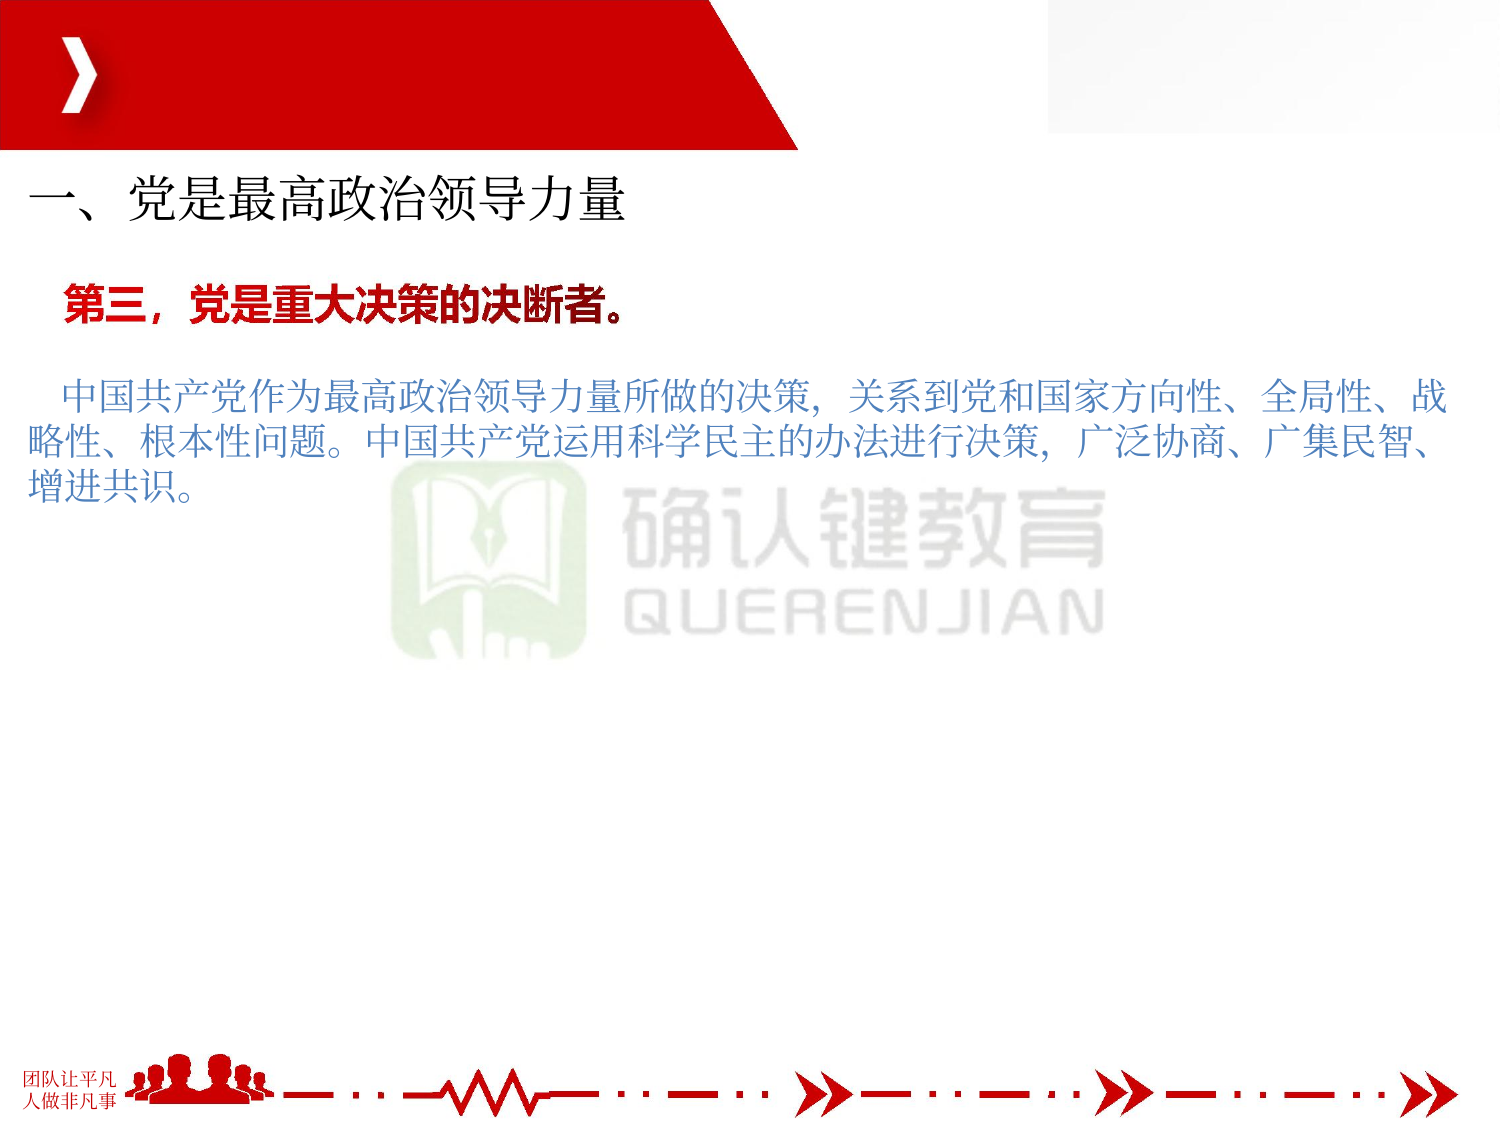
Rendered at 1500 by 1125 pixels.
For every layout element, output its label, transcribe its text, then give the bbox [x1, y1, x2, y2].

text 人做非凡事 [23, 1094, 142, 1113]
picture [0, 0, 1500, 1125]
text 一、党是最高政治领导力量 [27, 164, 652, 230]
text 中国共产党作为最高政治领导力量所做的决策，关系到党和国家方向性、全局性、战 [60, 370, 1477, 420]
text 团队让平凡 [23, 1071, 142, 1090]
text 增进共识。 [27, 465, 1477, 510]
text 略性、根本性问题。中国共产党运用科学民主的办法进行决策，广泛协商、广集民智、 [27, 420, 1477, 465]
